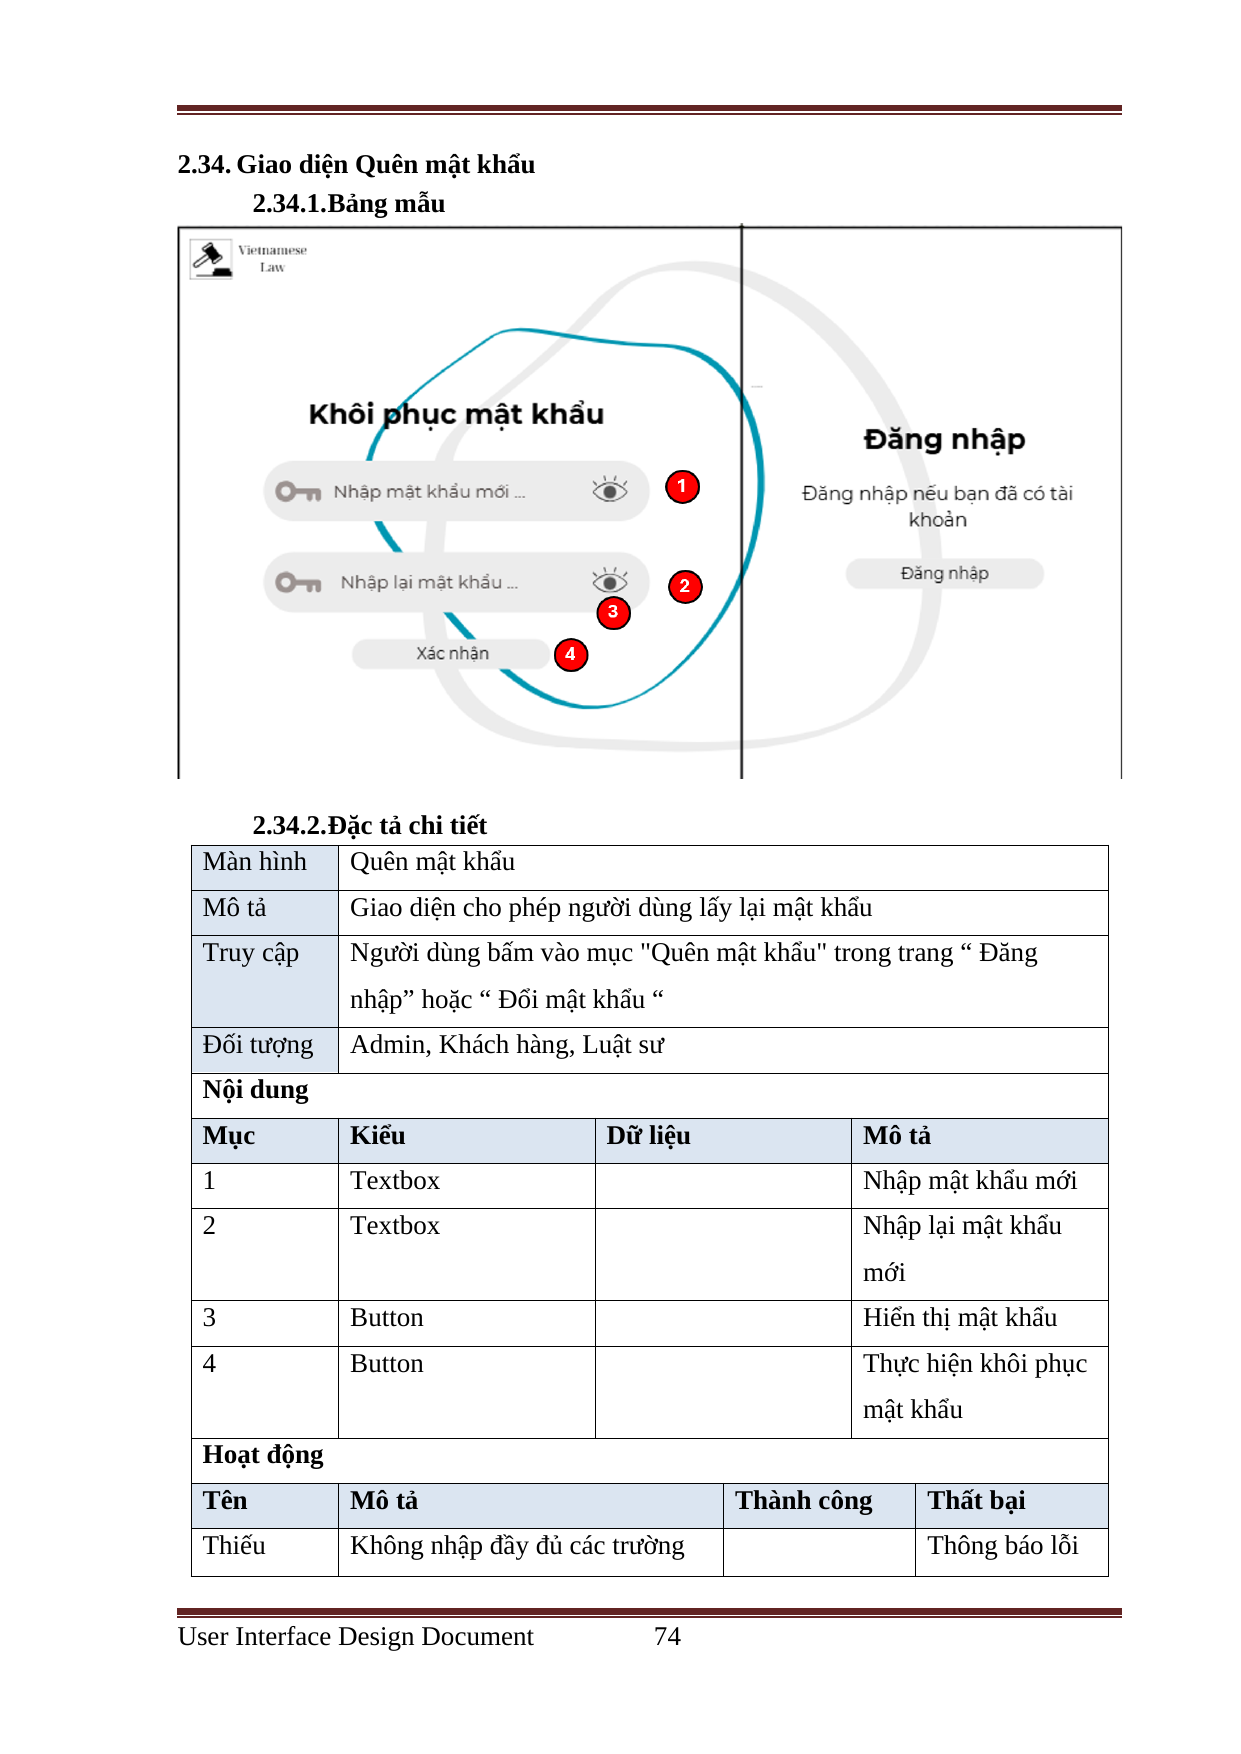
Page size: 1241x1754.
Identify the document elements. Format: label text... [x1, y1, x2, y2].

table_cell Textbox [339, 1209, 595, 1300]
table_cell Admin, Khách hàng, Luật sư [339, 1028, 1108, 1072]
table_cell Hiển thị mật khẩu [852, 1301, 1108, 1346]
table_cell [724, 1529, 915, 1576]
table_cell Mô tả [192, 891, 338, 935]
table_cell Thành công [724, 1484, 915, 1528]
table_cell Mô tả [339, 1484, 723, 1528]
table_cell Mục [192, 1119, 338, 1163]
table_cell Nhập lại mật khẩu mới [852, 1209, 1108, 1300]
table_cell Textbox [339, 1164, 595, 1208]
table_cell Nội dung [192, 1074, 1108, 1118]
table_cell 1 [192, 1164, 338, 1208]
table_cell Mô tả [852, 1119, 1108, 1163]
subtitle Đặc tả chi tiết [252, 809, 1122, 840]
table_cell Tên [192, 1484, 338, 1528]
table_cell 2 [192, 1209, 338, 1300]
table_cell 3 [192, 1301, 338, 1346]
table_cell Button [339, 1347, 595, 1438]
table_cell Hoạt động [192, 1439, 1108, 1483]
subtitle Giao diện Quên mật khẩu [177, 148, 1122, 179]
table_header Màn hình [192, 846, 338, 890]
table_cell [596, 1347, 851, 1438]
table_cell Người dùng bấm vào mục "Quên mật khẩu" trong trang “ Đăng nhập” hoặc “ Đổi mật khẩu “ [339, 936, 1108, 1027]
table_cell Truy cập [192, 936, 338, 1027]
table_header Quên mật khẩu [339, 846, 1108, 890]
table_cell Thất bại [916, 1484, 1108, 1528]
table_cell Nhập mật khẩu mới [852, 1164, 1108, 1208]
table_cell 4 [192, 1347, 338, 1438]
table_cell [339, 1529, 723, 1576]
table_cell Thiếu thông tin [192, 1529, 338, 1576]
table_cell [596, 1164, 851, 1208]
table_cell Button [339, 1301, 595, 1346]
subtitle Bảng mẫu [252, 188, 1122, 219]
picture [177, 223, 1123, 784]
table_cell Kiểu [339, 1119, 595, 1163]
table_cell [916, 1529, 1108, 1576]
table_cell [596, 1209, 851, 1300]
table_cell Dữ liệu [596, 1119, 851, 1163]
table_cell Giao diện cho phép người dùng lấy lại mật khẩu [339, 891, 1108, 935]
table_cell Thực hiện khôi phục mật khẩu [852, 1347, 1108, 1438]
table_cell [596, 1301, 851, 1346]
table_cell Đối tượng [192, 1028, 338, 1072]
